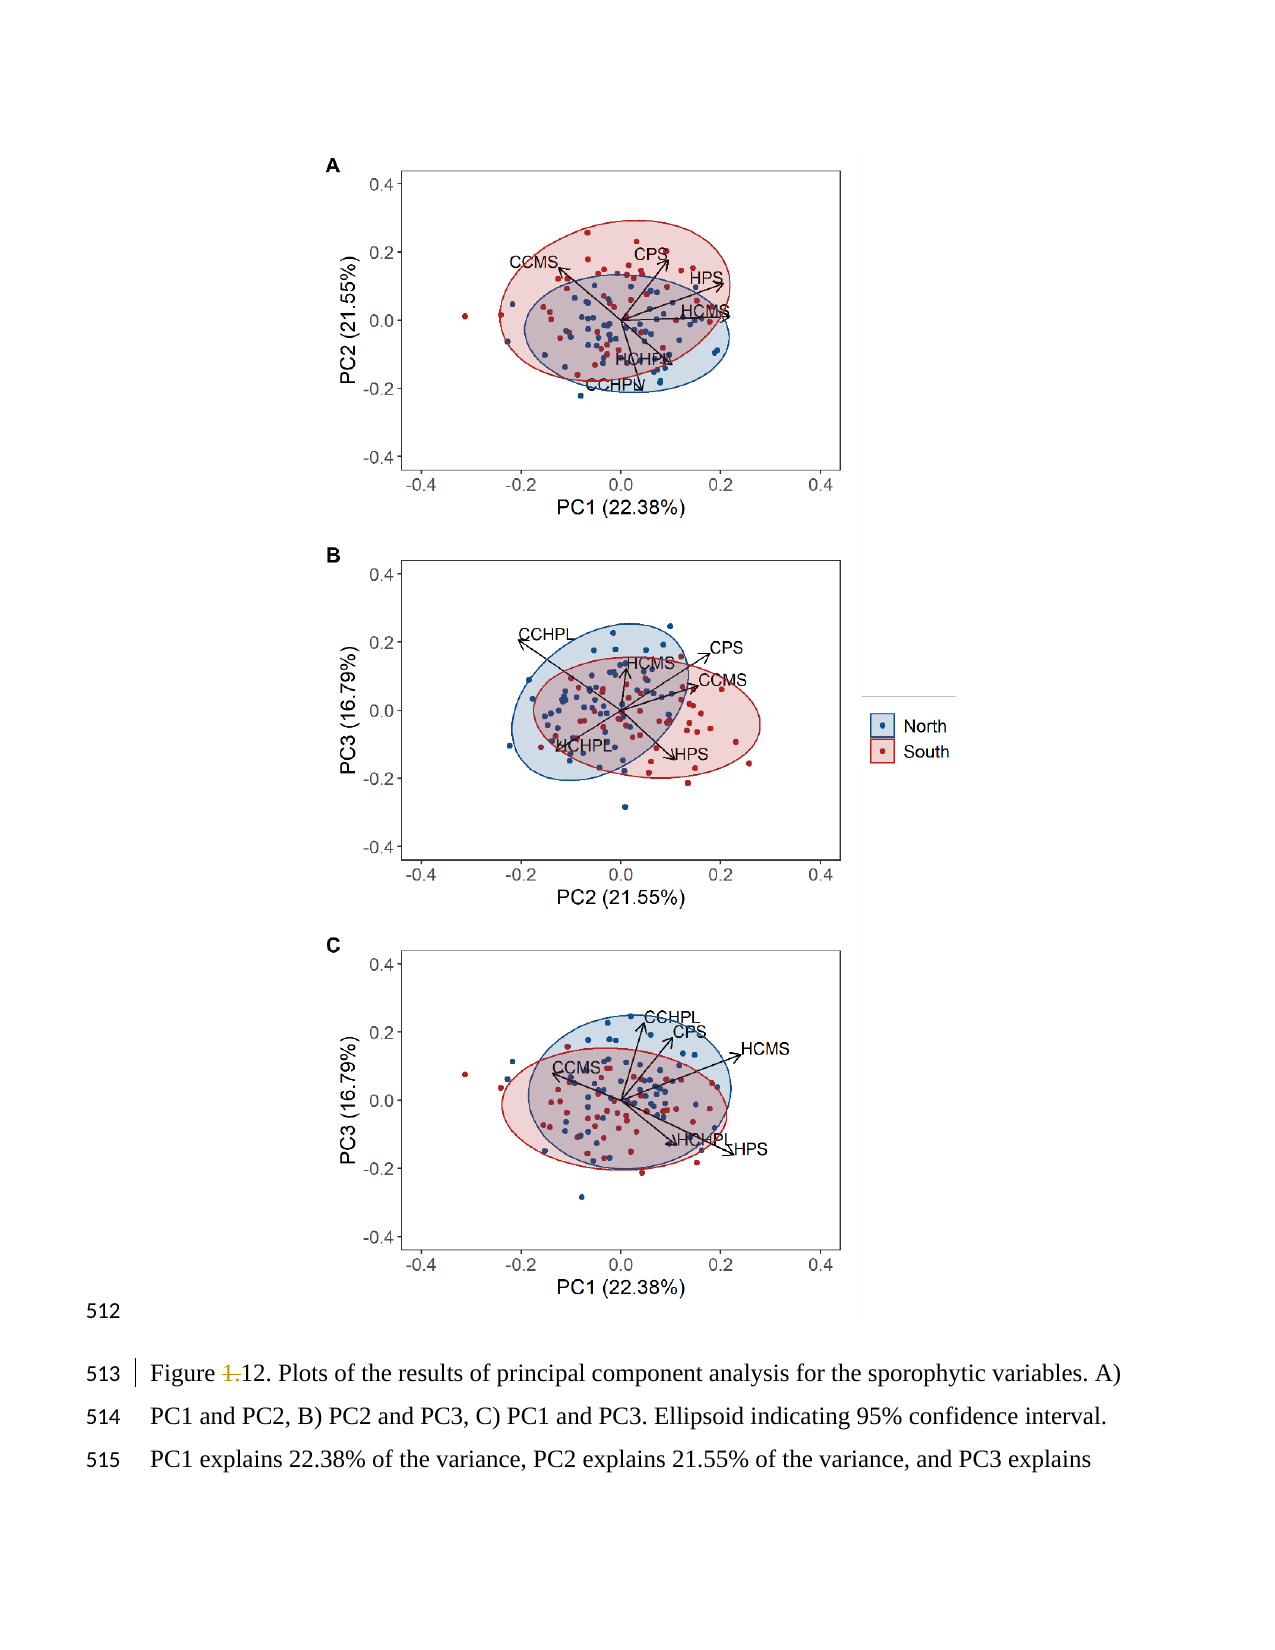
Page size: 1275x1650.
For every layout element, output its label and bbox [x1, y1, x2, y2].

picture [318, 150, 957, 1319]
title [150, 1358, 1125, 1473]
